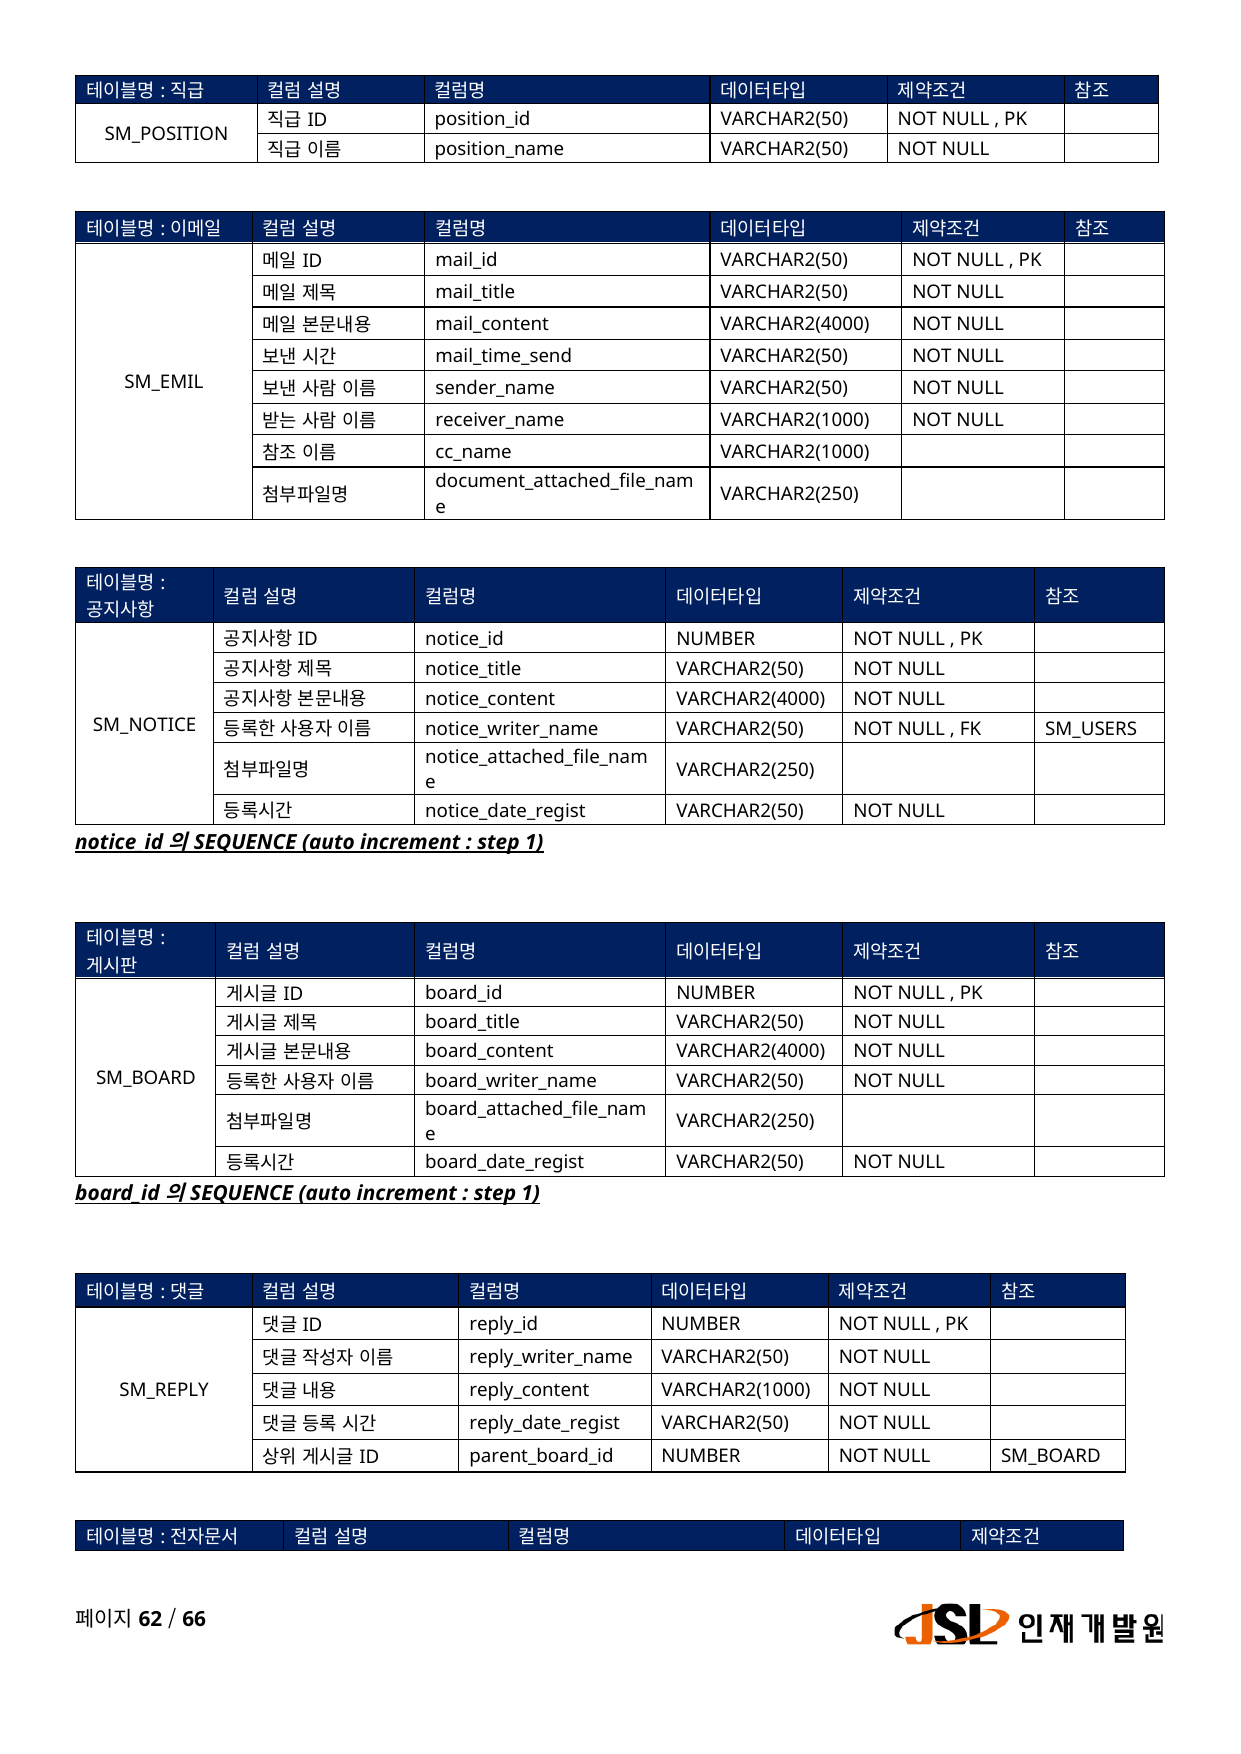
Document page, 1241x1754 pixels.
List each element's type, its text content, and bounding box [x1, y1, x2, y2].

table_cell reply_id [459, 1308, 651, 1339]
table_cell NOT NULL [843, 1066, 1034, 1094]
table_cell 댓글 ID [253, 1308, 458, 1339]
table_header 테이블명 : 전자문서 [76, 1521, 283, 1550]
table_cell SM_NOTICE [76, 623, 213, 824]
table_cell 받는 사람 이름 [253, 404, 424, 434]
table_cell 메일 제목 [253, 276, 424, 306]
table_cell notice_title [415, 653, 665, 682]
table_cell VARCHAR2(1000) [711, 404, 901, 434]
table_cell SM_BOARD [991, 1440, 1125, 1471]
table_cell [1065, 404, 1164, 434]
table_cell parent_board_id [459, 1440, 651, 1471]
table_cell sender_name [425, 371, 709, 402]
table_header 컬럼 설명 [214, 568, 414, 622]
table_cell 등록한 사용자 이름 [214, 713, 414, 742]
table_cell 직급 이름 [258, 134, 424, 162]
table_header 컬럼 설명 [284, 1521, 508, 1550]
table_cell [1035, 1007, 1164, 1035]
table_header 데이터타입 [785, 1521, 960, 1550]
table_cell SM_USERS [1035, 713, 1164, 742]
table_header 테이블명 : 공지사항 [76, 568, 213, 622]
table_cell notice_writer_name [415, 713, 665, 742]
table_header 참조 [1065, 212, 1164, 242]
table_cell NOT NULL [829, 1440, 990, 1471]
table_header 참조 [1035, 568, 1164, 622]
table_cell VARCHAR2(50) [666, 1007, 842, 1035]
table_cell notice_attached_file_name [415, 743, 665, 794]
table_cell SM_POSITION [76, 104, 257, 162]
table_cell position_id [425, 104, 709, 133]
table_cell board_title [415, 1007, 665, 1035]
table_header 컬럼명 [459, 1274, 651, 1306]
table_cell 등록시간 [214, 795, 414, 824]
text board_id 의 SEQUENCE (auto increment : step 1) [75, 1177, 1165, 1207]
table_cell VARCHAR2(50) [711, 340, 901, 370]
table_cell [843, 743, 1034, 794]
table_cell NOT NULL , PK [829, 1308, 990, 1339]
table_cell NUMBER [666, 979, 842, 1006]
table_header 데이터타입 [666, 923, 842, 977]
table_cell VARCHAR2(50) [666, 1147, 842, 1176]
table_header 제약조건 [843, 568, 1034, 622]
table_cell 댓글 등록 시간 [253, 1406, 458, 1438]
table_header 제약조건 [843, 923, 1034, 977]
table_header 테이블명 : 댓글 [76, 1274, 252, 1306]
table_cell [1035, 653, 1164, 682]
table_header 참조 [1035, 923, 1164, 977]
table_header 컬럼명 [425, 212, 709, 242]
table_cell [1035, 1147, 1164, 1176]
table_header 참조 [1065, 76, 1158, 103]
table_cell NOT NULL , PK [843, 979, 1034, 1006]
table_header 데이터타입 [711, 76, 887, 103]
table_cell [1035, 683, 1164, 712]
table_header 제약조건 [902, 212, 1064, 242]
table_cell [1065, 340, 1164, 370]
table_cell 게시글 본문내용 [216, 1036, 414, 1064]
table_cell VARCHAR2(50) [711, 134, 887, 162]
table_header 컬럼 설명 [258, 76, 424, 103]
table_cell notice_date_regist [415, 795, 665, 824]
table_cell VARCHAR2(1000) [711, 435, 901, 466]
table_header 컬럼 설명 [253, 212, 424, 242]
table_cell board_id [415, 979, 665, 1006]
table_header 제약조건 [961, 1521, 1123, 1550]
table_header 제약조건 [829, 1274, 990, 1306]
table_cell [1065, 134, 1158, 162]
table_header 컬럼 설명 [216, 923, 414, 977]
table_cell 상위 게시글 ID [253, 1440, 458, 1471]
table_cell 첨부파일명 [253, 468, 424, 518]
table_cell [1035, 979, 1164, 1006]
table_cell VARCHAR2(50) [711, 276, 901, 306]
table_cell VARCHAR2(1000) [652, 1374, 828, 1405]
table_header 데이터타입 [666, 568, 842, 622]
table_cell NUMBER [652, 1308, 828, 1339]
table_cell VARCHAR2(50) [652, 1406, 828, 1438]
table_cell SM_BOARD [76, 979, 215, 1176]
table_cell 첨부파일명 [214, 743, 414, 794]
table_cell reply_writer_name [459, 1340, 651, 1372]
table_cell NOT NULL , PK [843, 623, 1034, 652]
table_cell [1035, 1036, 1164, 1064]
table_cell NOT NULL [888, 134, 1064, 162]
table_cell cc_name [425, 435, 709, 466]
table_header 컬럼명 [425, 76, 709, 103]
table_cell 게시글 ID [216, 979, 414, 1006]
table_cell NOT NULL [902, 340, 1064, 370]
table_cell VARCHAR2(50) [666, 1066, 842, 1094]
table_cell mail_id [425, 244, 709, 274]
table_cell NOT NULL [902, 404, 1064, 434]
table_cell NOT NULL [843, 1007, 1034, 1035]
table_cell 공지사항 본문내용 [214, 683, 414, 712]
table_cell board_date_regist [415, 1147, 665, 1176]
table_header 컬럼 설명 [253, 1274, 458, 1306]
table_header 테이블명 : 이메일 [76, 212, 252, 242]
table_cell 댓글 내용 [253, 1374, 458, 1405]
table_cell NOT NULL [843, 683, 1034, 712]
table_cell VARCHAR2(4000) [711, 308, 901, 338]
table_cell NOT NULL [829, 1406, 990, 1438]
table_cell 참조 이름 [253, 435, 424, 466]
table_cell 게시글 제목 [216, 1007, 414, 1035]
table_cell SM_REPLY [76, 1308, 252, 1471]
table_cell [1035, 1066, 1164, 1094]
table_cell 공지사항 ID [214, 623, 414, 652]
table_cell VARCHAR2(4000) [666, 1036, 842, 1064]
table_header 컬럼명 [415, 923, 665, 977]
table_cell [991, 1340, 1125, 1372]
table_cell NOT NULL [843, 1036, 1034, 1064]
table_cell mail_title [425, 276, 709, 306]
picture [893, 1603, 1163, 1645]
table_cell board_content [415, 1036, 665, 1064]
table_header 참조 [991, 1274, 1125, 1306]
table_cell [843, 1095, 1034, 1146]
table_header 제약조건 [888, 76, 1064, 103]
table_cell [902, 435, 1064, 466]
table_cell VARCHAR2(50) [711, 371, 901, 402]
table_cell VARCHAR2(250) [666, 1095, 842, 1146]
table_header 테이블명 : 게시판 [76, 923, 215, 977]
table_cell VARCHAR2(250) [711, 468, 901, 518]
table_cell receiver_name [425, 404, 709, 434]
table_header 데이터타입 [652, 1274, 828, 1306]
table_cell NOT NULL , PK [888, 104, 1064, 133]
table_cell board_writer_name [415, 1066, 665, 1094]
table_cell 메일 ID [253, 244, 424, 274]
table_cell NOT NULL [902, 308, 1064, 338]
table_cell reply_date_regist [459, 1406, 651, 1438]
table_cell [991, 1406, 1125, 1438]
table_cell VARCHAR2(50) [666, 713, 842, 742]
table_cell [1065, 244, 1164, 274]
table_cell board_attached_file_name [415, 1095, 665, 1146]
table_cell NOT NULL [843, 1147, 1034, 1176]
table_cell [1065, 468, 1164, 518]
table_cell NOT NULL [829, 1374, 990, 1405]
table_cell reply_content [459, 1374, 651, 1405]
text notice_id 의 SEQUENCE (auto increment : step 1) [75, 825, 1165, 856]
table_cell [1065, 104, 1158, 133]
table_header 컬럼명 [509, 1521, 784, 1550]
table_cell NUMBER [652, 1440, 828, 1471]
table_cell [1035, 623, 1164, 652]
table_cell [1065, 276, 1164, 306]
table_cell notice_content [415, 683, 665, 712]
table_cell VARCHAR2(50) [652, 1340, 828, 1372]
table_cell [1065, 371, 1164, 402]
table_cell NOT NULL [902, 371, 1064, 402]
table_cell VARCHAR2(50) [711, 244, 901, 274]
table_header 테이블명 : 직급 [76, 76, 257, 103]
table_cell SM_EMIL [76, 244, 252, 518]
table_cell document_attached_file_name [425, 468, 709, 518]
table_cell VARCHAR2(50) [711, 104, 887, 133]
table_cell [1065, 435, 1164, 466]
table_cell VARCHAR2(4000) [666, 683, 842, 712]
table_header 컬럼명 [415, 568, 665, 622]
table_cell 첨부파일명 [216, 1095, 414, 1146]
table_cell 공지사항 제목 [214, 653, 414, 682]
table_cell position_name [425, 134, 709, 162]
table_cell NOT NULL [829, 1340, 990, 1372]
table_cell 등록한 사용자 이름 [216, 1066, 414, 1094]
table_cell [1035, 795, 1164, 824]
table_cell [1035, 743, 1164, 794]
table_cell VARCHAR2(250) [666, 743, 842, 794]
table_cell [1065, 308, 1164, 338]
table_cell NOT NULL [902, 276, 1064, 306]
table_cell 메일 본문내용 [253, 308, 424, 338]
table_cell NOT NULL [843, 653, 1034, 682]
table_cell mail_content [425, 308, 709, 338]
table_cell NOT NULL , PK [902, 244, 1064, 274]
table_cell NOT NULL [843, 795, 1034, 824]
table_cell 보낸 시간 [253, 340, 424, 370]
table_cell 등록시간 [216, 1147, 414, 1176]
table_cell [991, 1308, 1125, 1339]
table_cell mail_time_send [425, 340, 709, 370]
table_cell [902, 468, 1064, 518]
table_cell [991, 1374, 1125, 1405]
table_cell notice_id [415, 623, 665, 652]
table_cell [1035, 1095, 1164, 1146]
table_cell NUMBER [666, 623, 842, 652]
table_cell NOT NULL , FK [843, 713, 1034, 742]
table_cell 보낸 사람 이름 [253, 371, 424, 402]
table_cell 댓글 작성자 이름 [253, 1340, 458, 1372]
table_header 데이터타입 [711, 212, 901, 242]
table_cell VARCHAR2(50) [666, 653, 842, 682]
table_cell 직급 ID [258, 104, 424, 133]
table_cell VARCHAR2(50) [666, 795, 842, 824]
